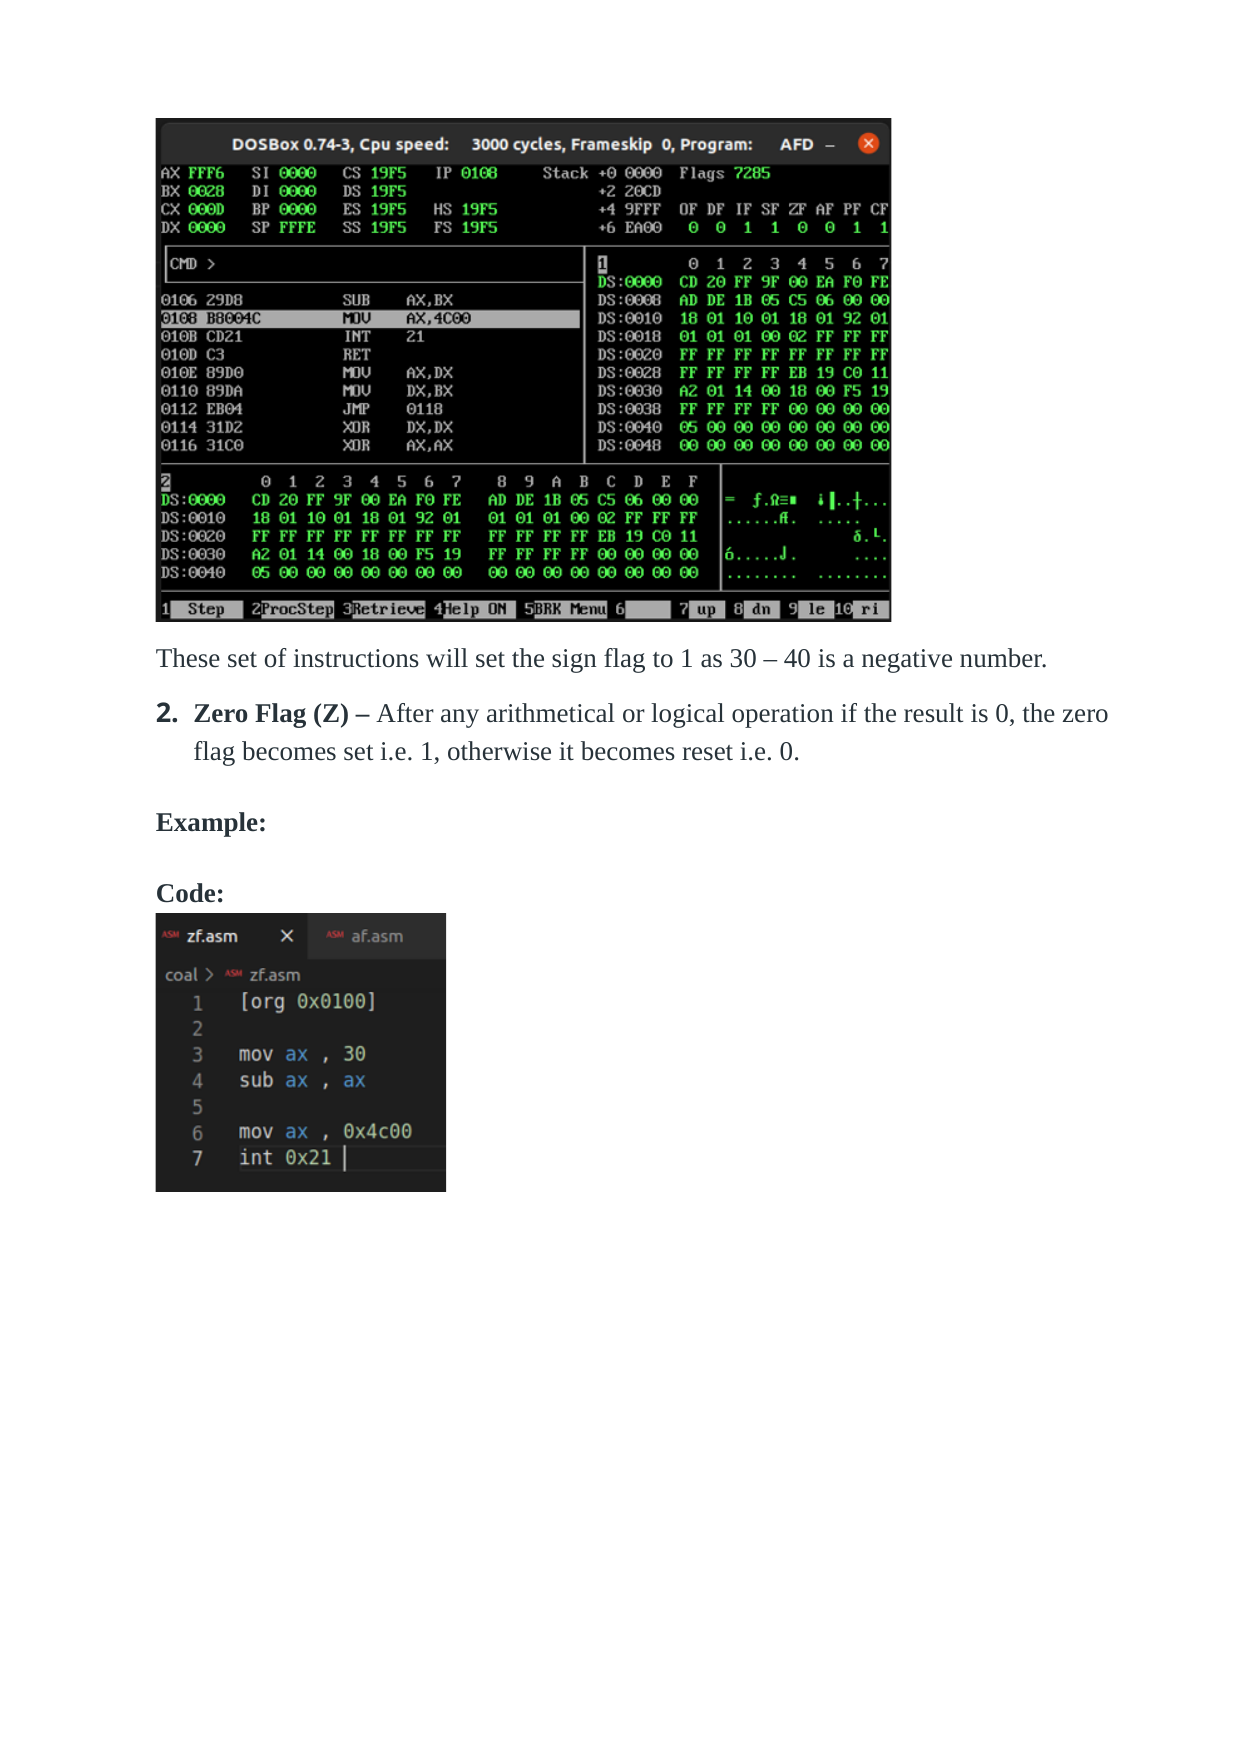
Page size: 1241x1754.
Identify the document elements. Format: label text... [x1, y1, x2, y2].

picture [155, 913, 447, 1192]
picture [155, 118, 892, 622]
list Zero Flag (Z) – After any arithmetical or logical operation if the result is 0, the zero flag becomes set i.e. 1, otherwise it becomes reset i.e. 0. [156, 693, 1122, 766]
text Code: [156, 878, 1122, 909]
text These set of instructions will set the sign flag to 1 as 30 – 40 is a negative number. [156, 642, 1122, 673]
text Example: [156, 806, 1122, 837]
